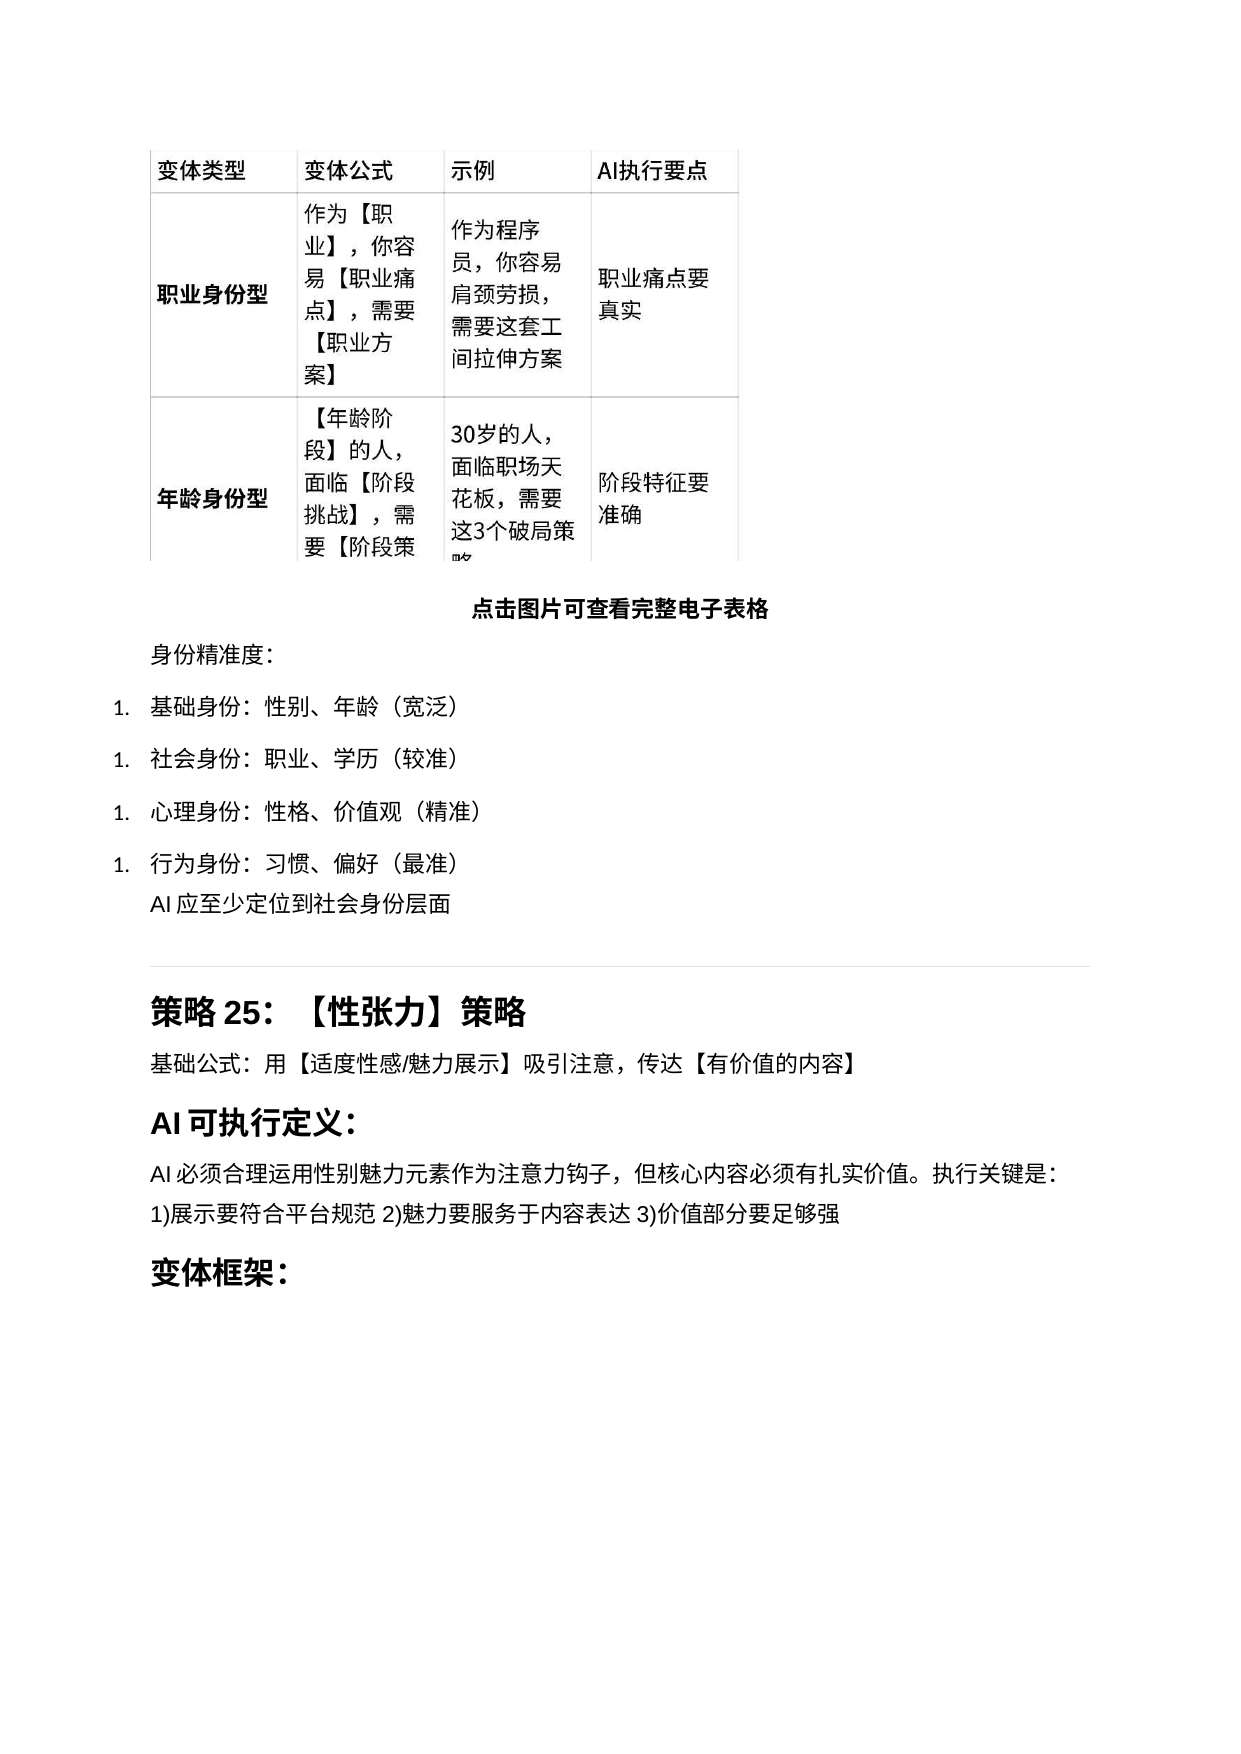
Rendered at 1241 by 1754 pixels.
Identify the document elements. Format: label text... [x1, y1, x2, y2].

list 行为身份：习惯、偏好（最准） AI应至少定位到社会身份层面 [112, 846, 1090, 919]
text 点击图片可查看完整电子表格 [150, 591, 1090, 624]
list 基础身份：性别、年龄（宽泛） [112, 689, 1090, 722]
text 基础公式：用【适度性感/魅力展示】吸引注意，传达【有价值的内容】 [150, 1046, 1090, 1079]
picture [150, 150, 1013, 561]
text AI必须合理运用性别魅力元素作为注意力钩子，但核心内容必须有扎实价值。执行关键是：1)展示要符合平台规范 2)魅力要服务于内容表达 3)价值部分要足够强 [150, 1156, 1090, 1229]
text 身份精准度： [150, 637, 1090, 670]
list 心理身份：性格、价值观（精准） [112, 793, 1090, 827]
list 社会身份：职业、学历（较准） [112, 741, 1090, 774]
